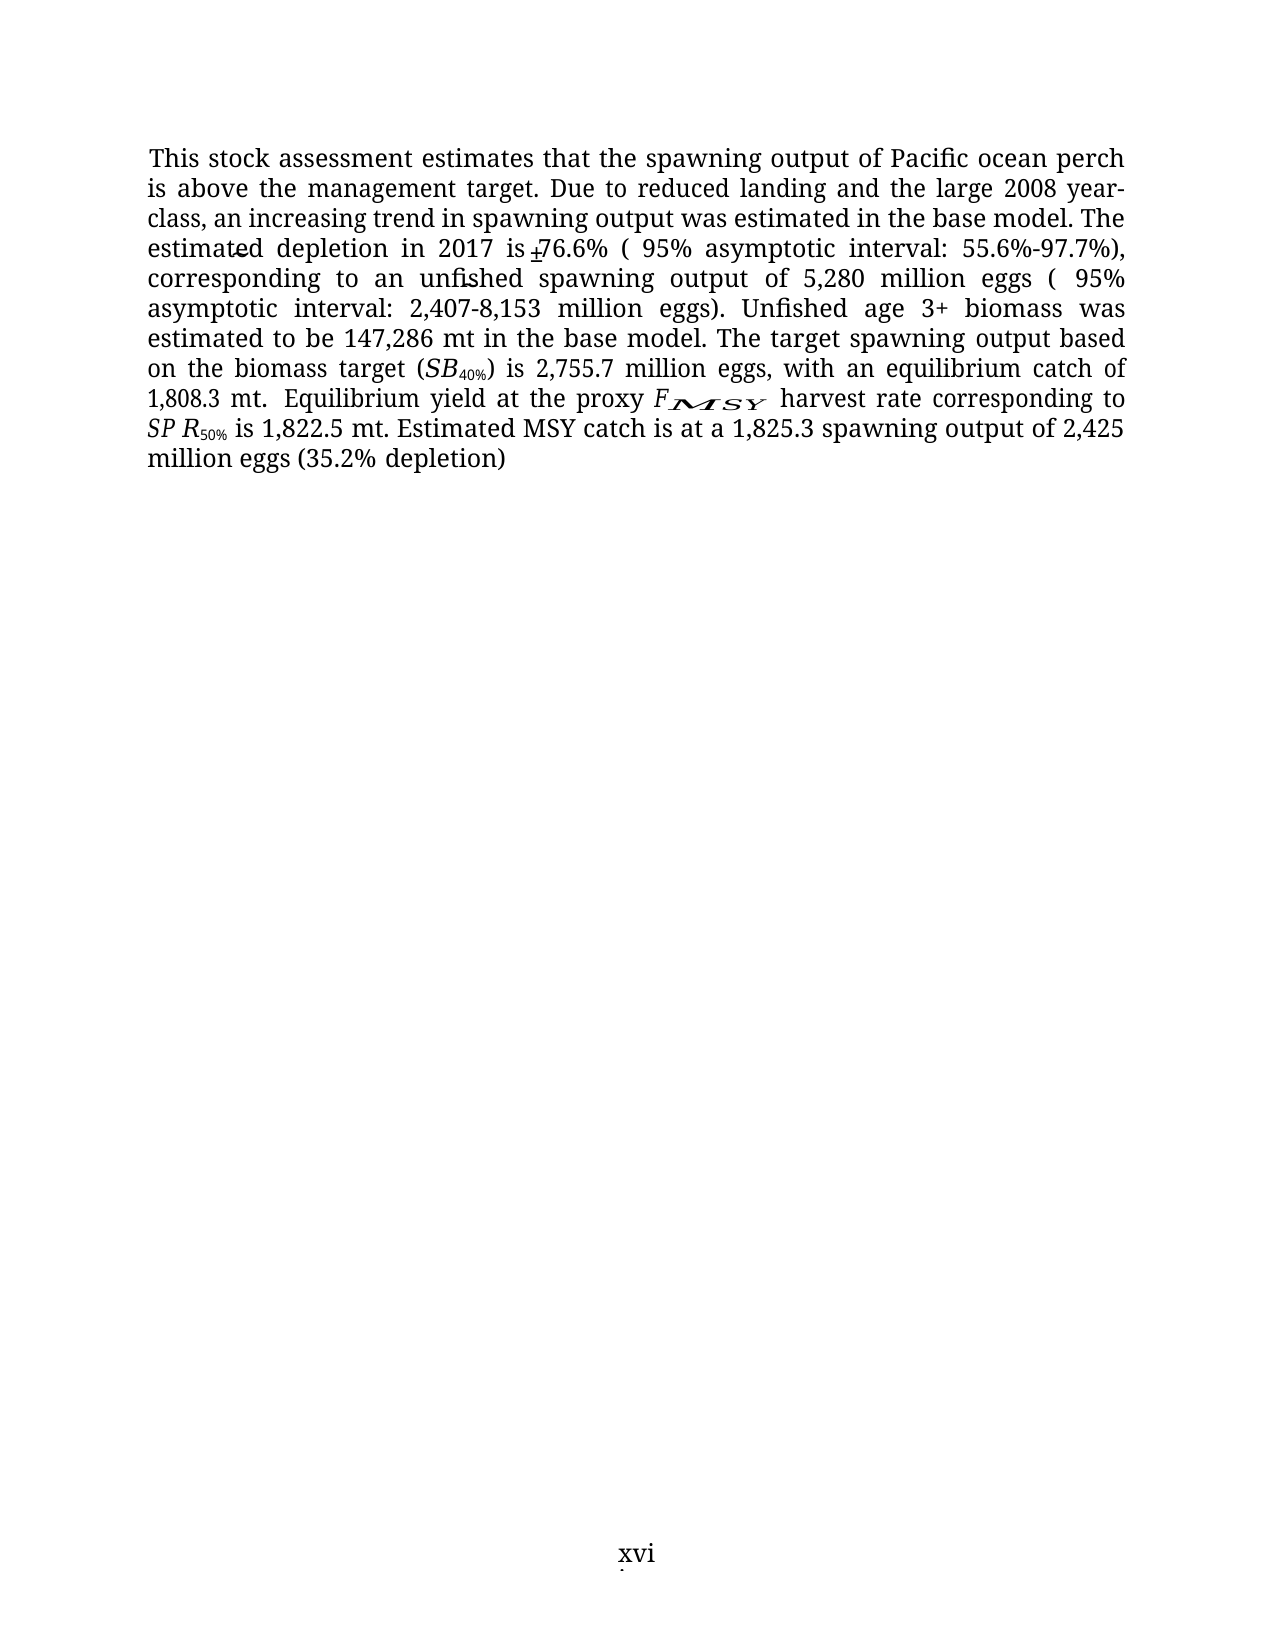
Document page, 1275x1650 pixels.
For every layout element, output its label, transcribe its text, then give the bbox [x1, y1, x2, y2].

text This stock assessment estimates that the spawning output of Pacific ocean perch is above the management target. Due to reduced landing and the large 2008 year-class, an increasing trend in spawning output was estimated in the base model. The estimated depletion in 2017 is 76.6% ( 95% asymptotic interval: 55.6%-97.7%), corresponding to an unfished spawning output of 5,280 million eggs ( 95% asymptotic interval: 2,407-8,153 million eggs). Unfished age 3+ biomass was estimated to be 147,286 mt in the base model. The target spawning output based on the biomass target (𝑆𝐵40%) is 2,755.7 million eggs, with an equilibrium catch of 1,808.3 mt. Equilibrium yield at the proxy 𝐹𝑀𝑆𝑌 harvest rate corresponding to 𝑆𝑃 𝑅50% is 1,822.5 mt. Estimated MSY catch is at a 1,825.3 spawning output of 2,425 million eggs (35.2% depletion) [147, 144, 1126, 474]
